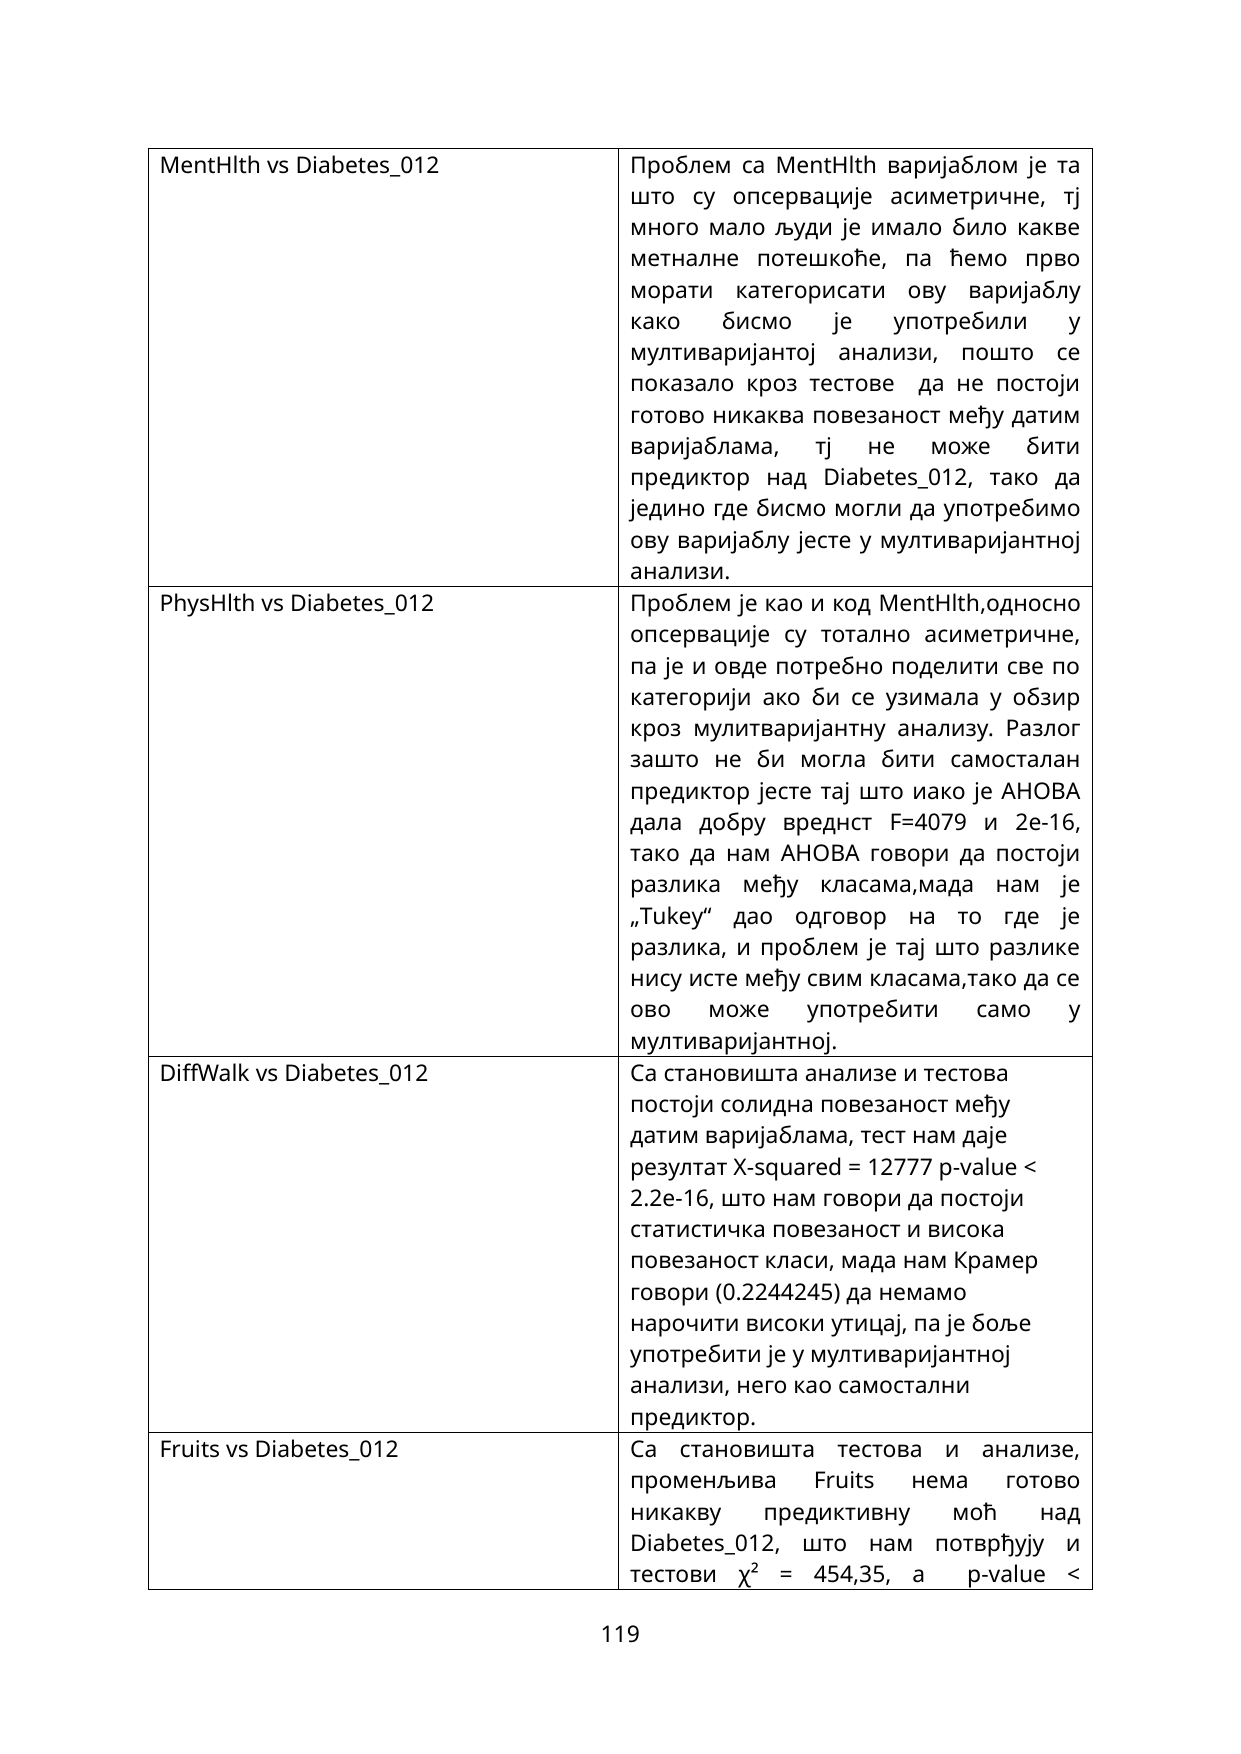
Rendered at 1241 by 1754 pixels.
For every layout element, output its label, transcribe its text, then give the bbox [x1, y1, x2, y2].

table_cell Са становишта анализе и тестова постоји солидна повезаност међу датим варијаблама, тест нам даје резултат X-squared = 12777 p-value < 2.2e-16, што нам говори да постоји статистичка повезаност и висока повезаност класи, мада нам Крамер говори (0.2244245) да немамо нарочити високи утицај, па је боље употребити је у мултиваријантној анализи, него као самостални предиктор. [619, 1057, 1092, 1432]
table_cell Проблем је као и код MentHlth,односно опсервације су тотално асиметричне, па је и овде потребно поделити све по категорији ако би се узимала у обзир кроз мулитваријантну анализу. Разлог зашто не би могла бити самосталан предиктор јесте тај што иако је АНОВА дала добру вреднст F=4079 и 2e-16, тако да нам АНОВА говори да постоји разлика међу класама,мада нам је „Tukey“ дао одговор на то где је разлика, и проблем је тај што разлике нису исте међу свим класама,тако да се ово може употребити само у мултиваријантној. [619, 587, 1092, 1056]
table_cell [149, 1433, 618, 1589]
table_cell MentHlth vs Diabetes_012 [149, 149, 618, 586]
table_cell Проблем са MentHlth варијаблом је та што су опсервације асиметричне, тј много мало људи је имало било какве метналне потешкоће, па ћемо прво морати категорисати ову варијаблу како бисмо је употребили у мултиваријантој анализи, пошто се показало кроз тестове да не постоји готово никаква повезаност међу датим варијаблама, тј не може бити предиктор над Diabetes_012, тако да једино где бисмо могли да употребимо ову варијаблу јесте у мултиваријантној анализи. [619, 149, 1092, 586]
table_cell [619, 1433, 1092, 1589]
table_cell PhysHlth vs Diabetes_012 [149, 587, 618, 1056]
table_cell DiffWalk vs Diabetes_012 [149, 1057, 618, 1432]
